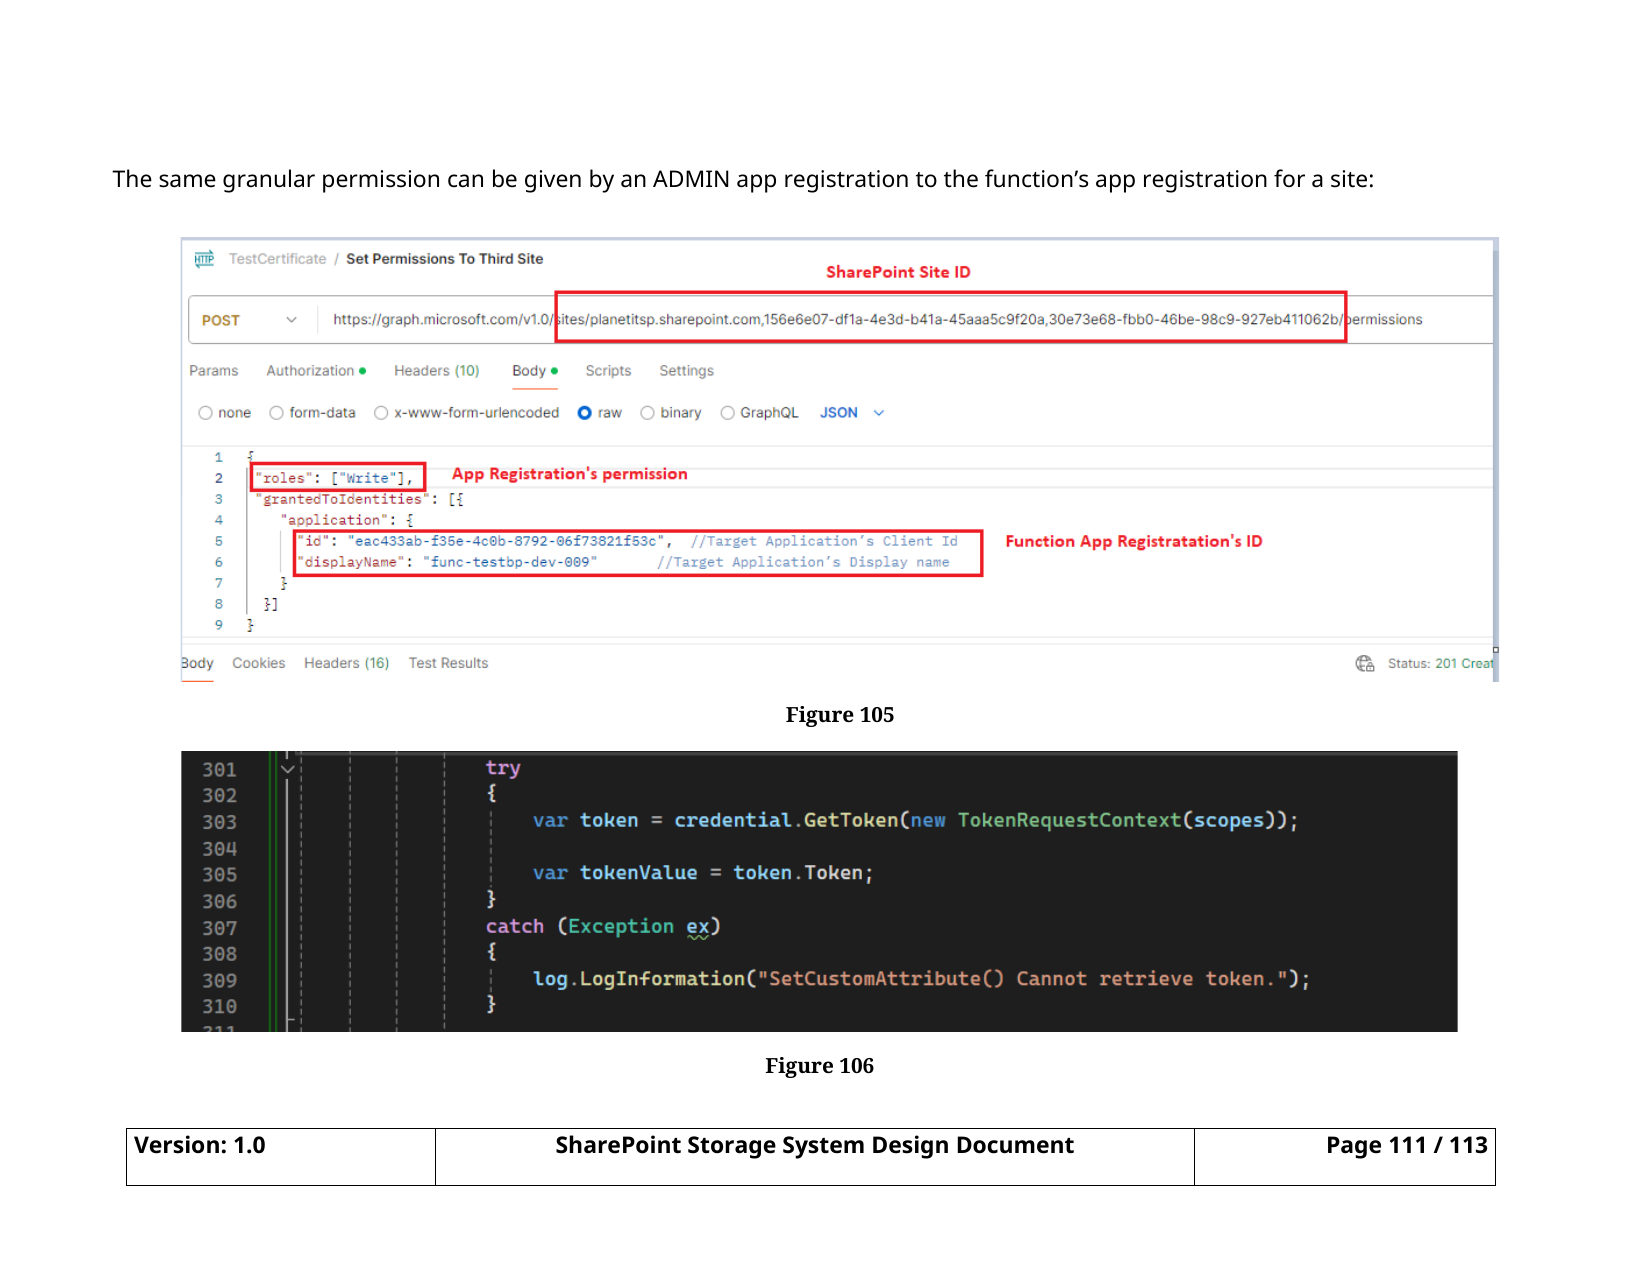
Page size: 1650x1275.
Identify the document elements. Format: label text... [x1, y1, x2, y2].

picture [181, 751, 1458, 1032]
text The same granular permission can be given by an ADMIN app registration to the function’s app registration for a site: [112, 162, 1509, 194]
picture [180, 237, 1500, 682]
